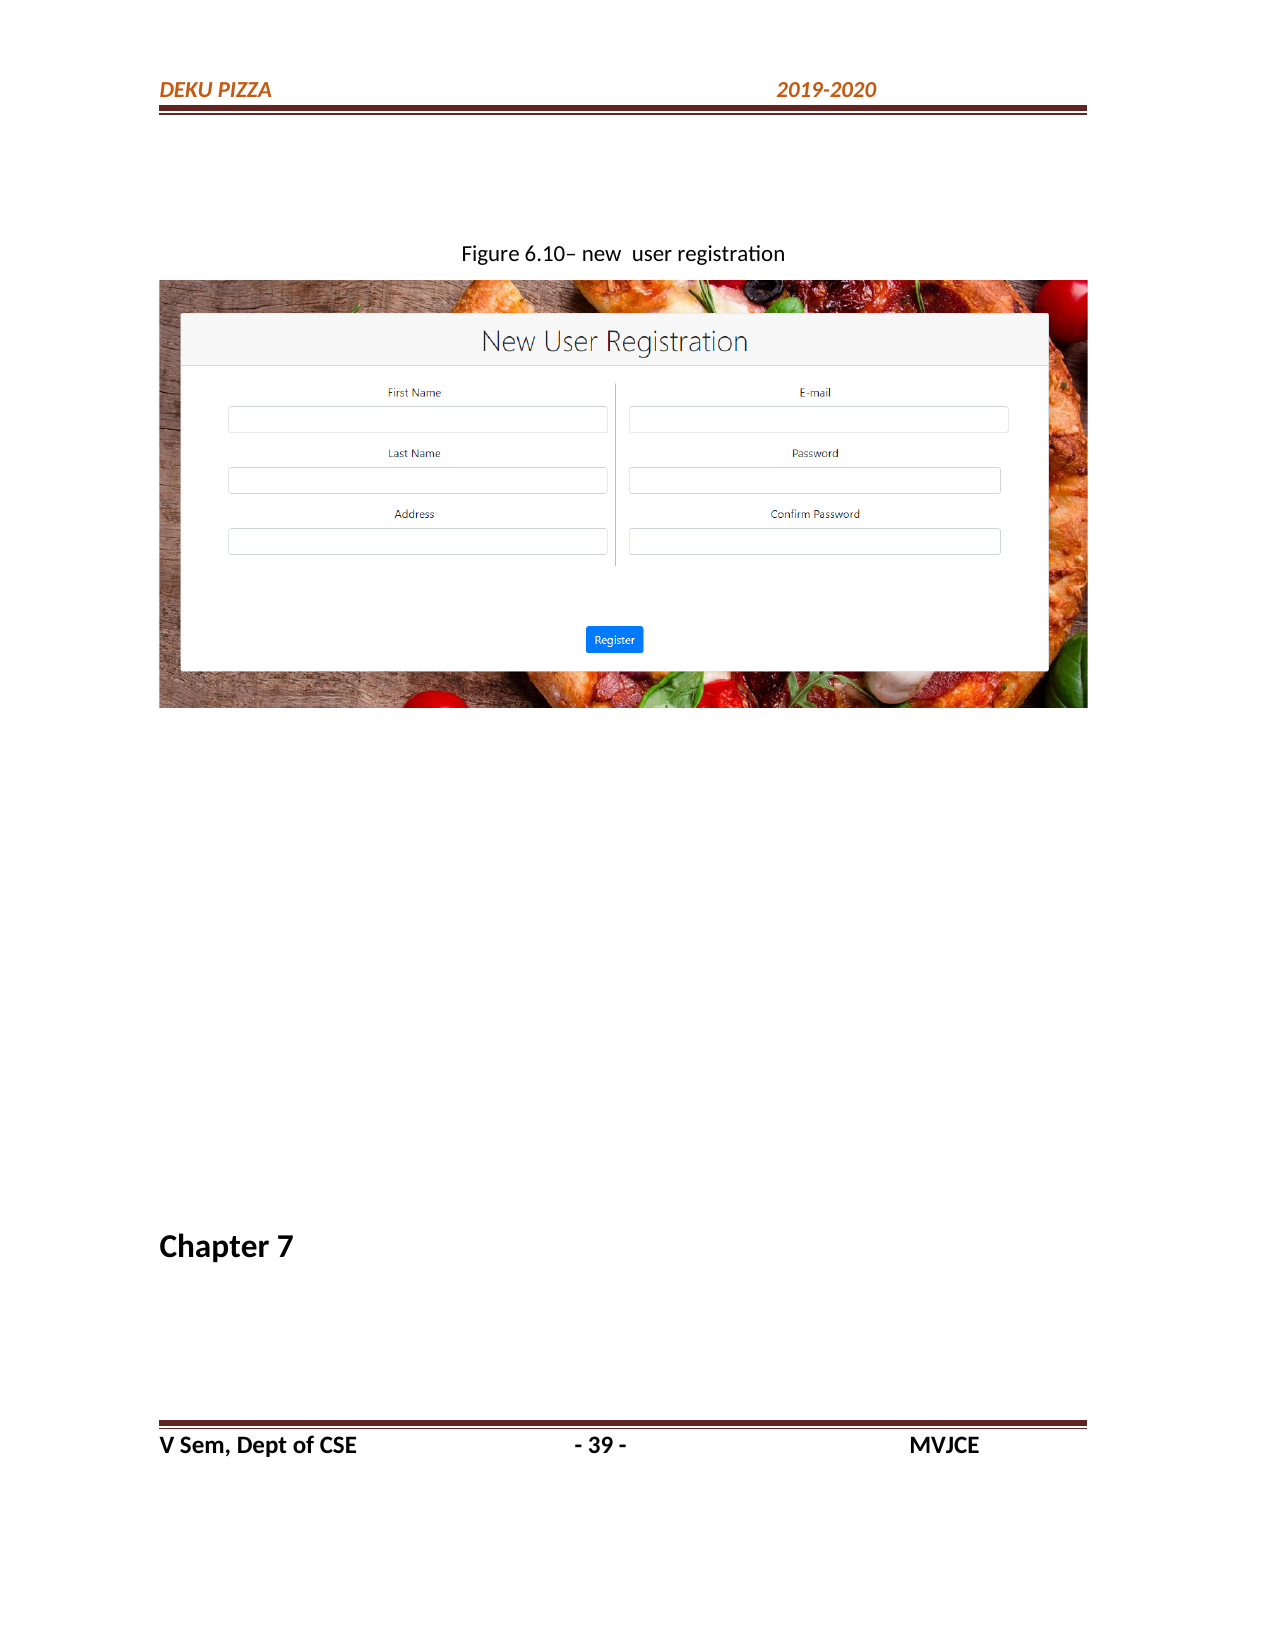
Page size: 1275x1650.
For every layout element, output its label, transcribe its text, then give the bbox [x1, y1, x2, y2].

text Figure 6.10– new user registration [159, 239, 1087, 280]
text Chapter 7 [159, 1225, 1087, 1265]
picture [159, 280, 1088, 708]
